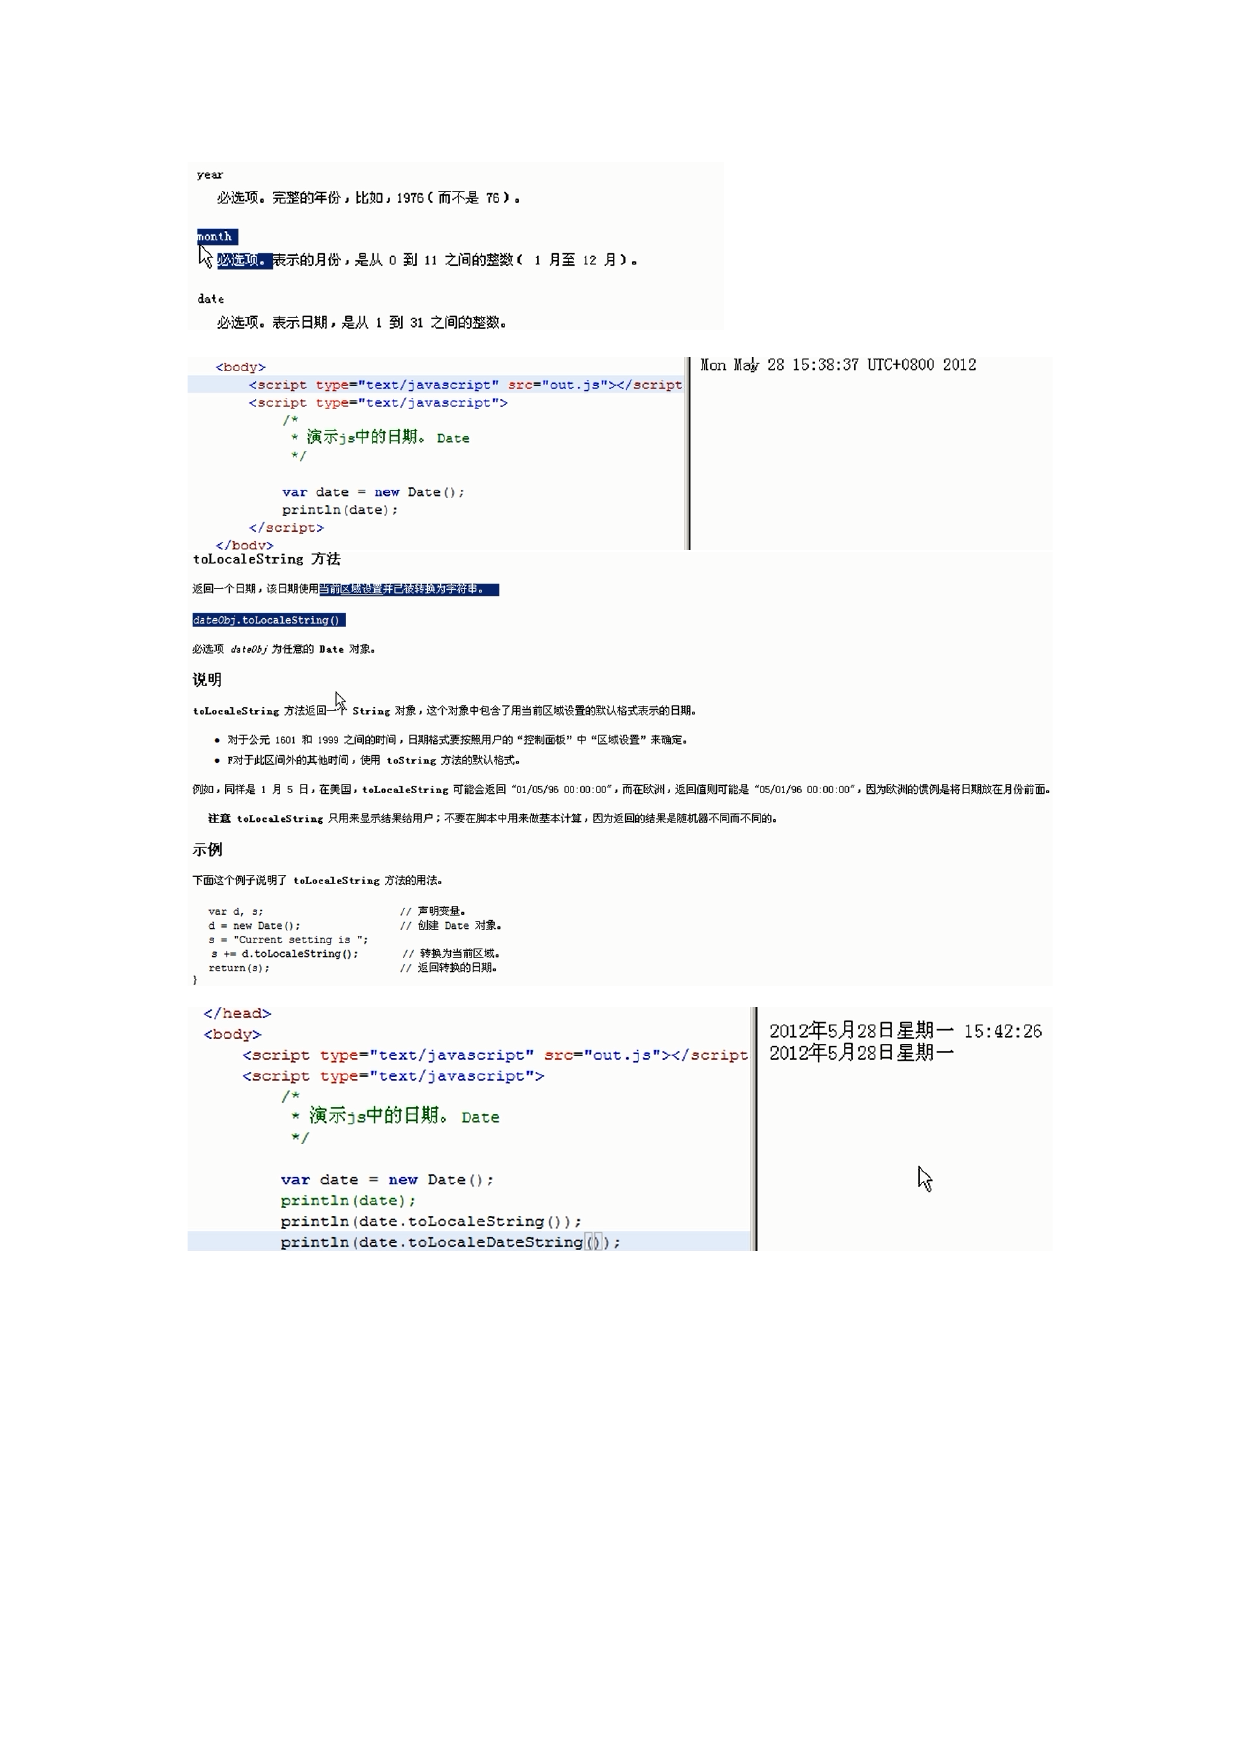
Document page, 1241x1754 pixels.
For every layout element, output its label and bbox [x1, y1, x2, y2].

picture [187, 1007, 1053, 1251]
picture [187, 552, 1053, 986]
picture [187, 357, 1053, 550]
picture [187, 162, 724, 330]
